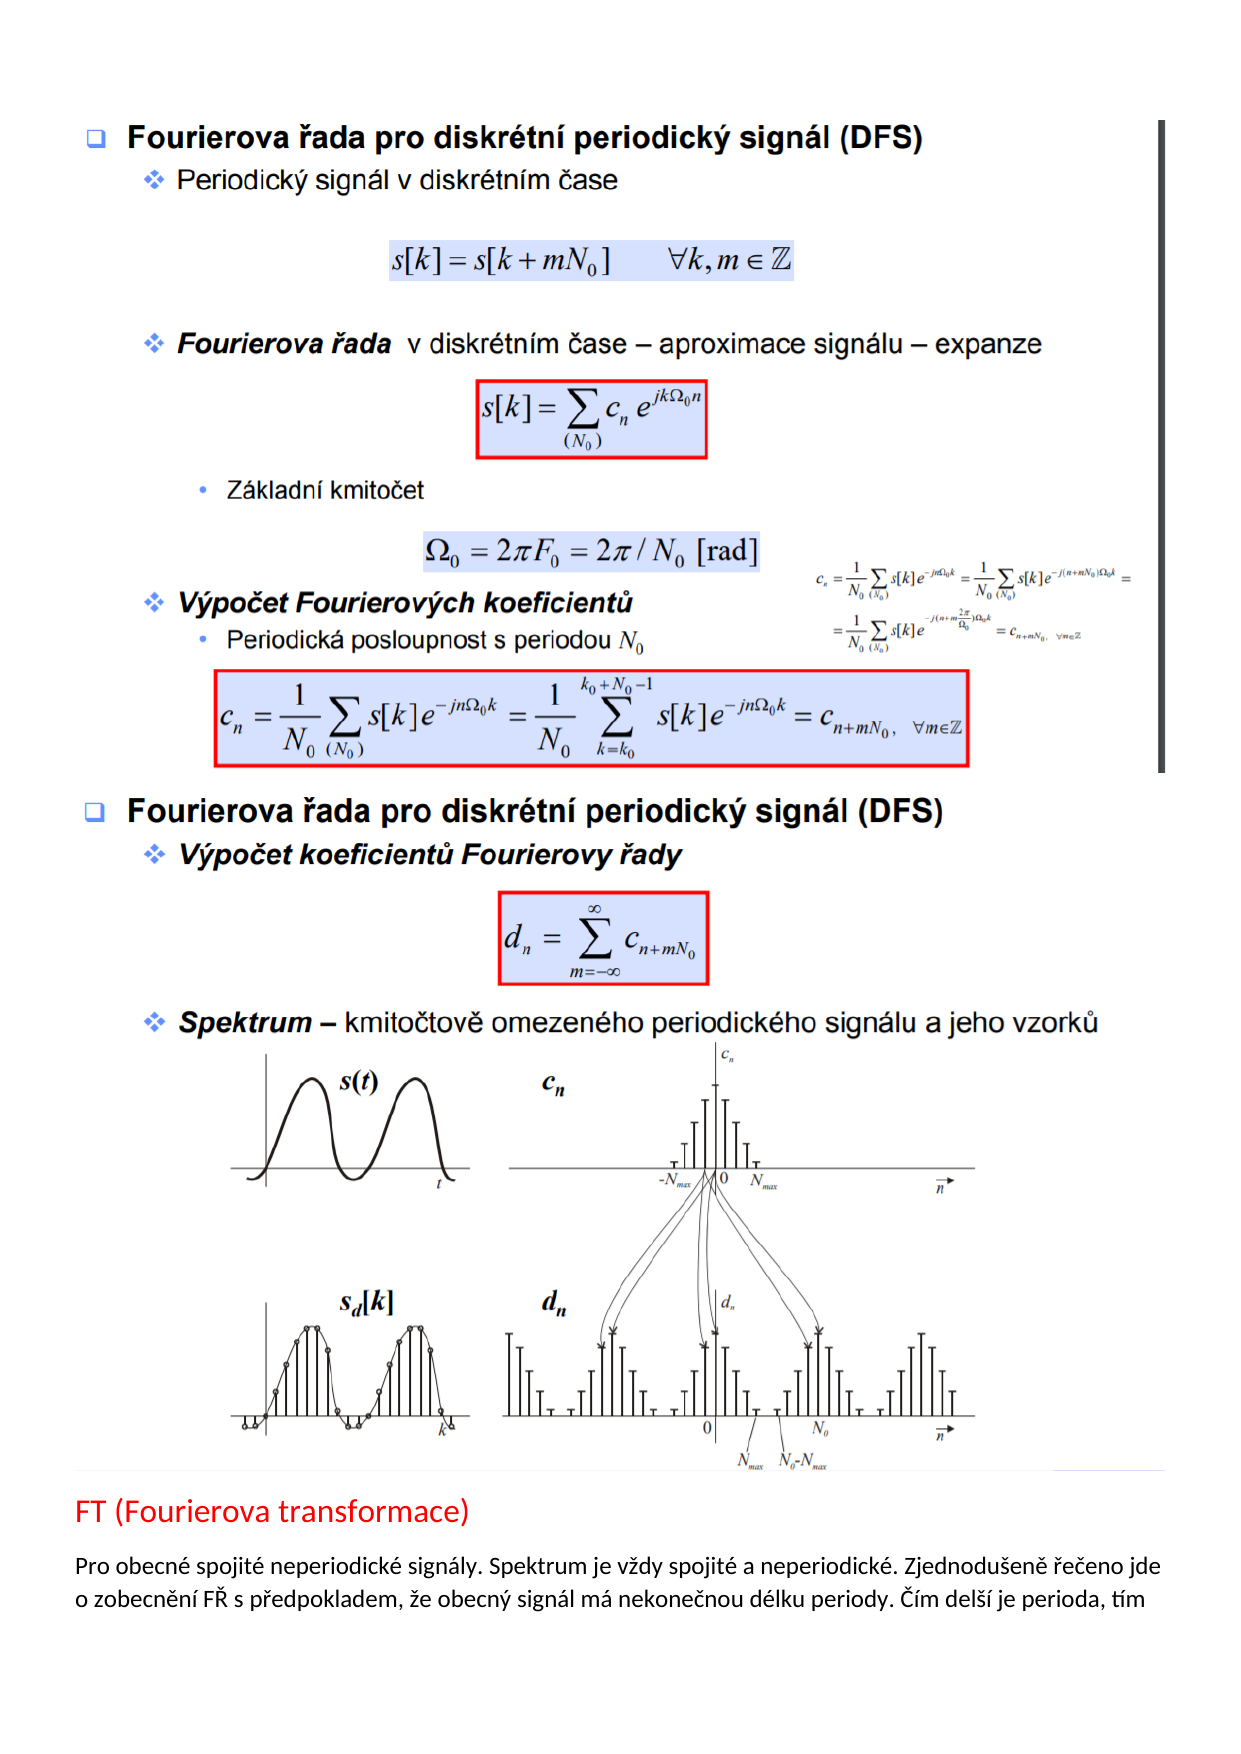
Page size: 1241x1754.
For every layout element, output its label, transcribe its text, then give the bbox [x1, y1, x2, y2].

text FT (Fourierova transformace) [75, 1490, 1165, 1530]
picture [75, 791, 1166, 1471]
picture [75, 120, 1166, 773]
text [75, 1550, 1165, 1614]
